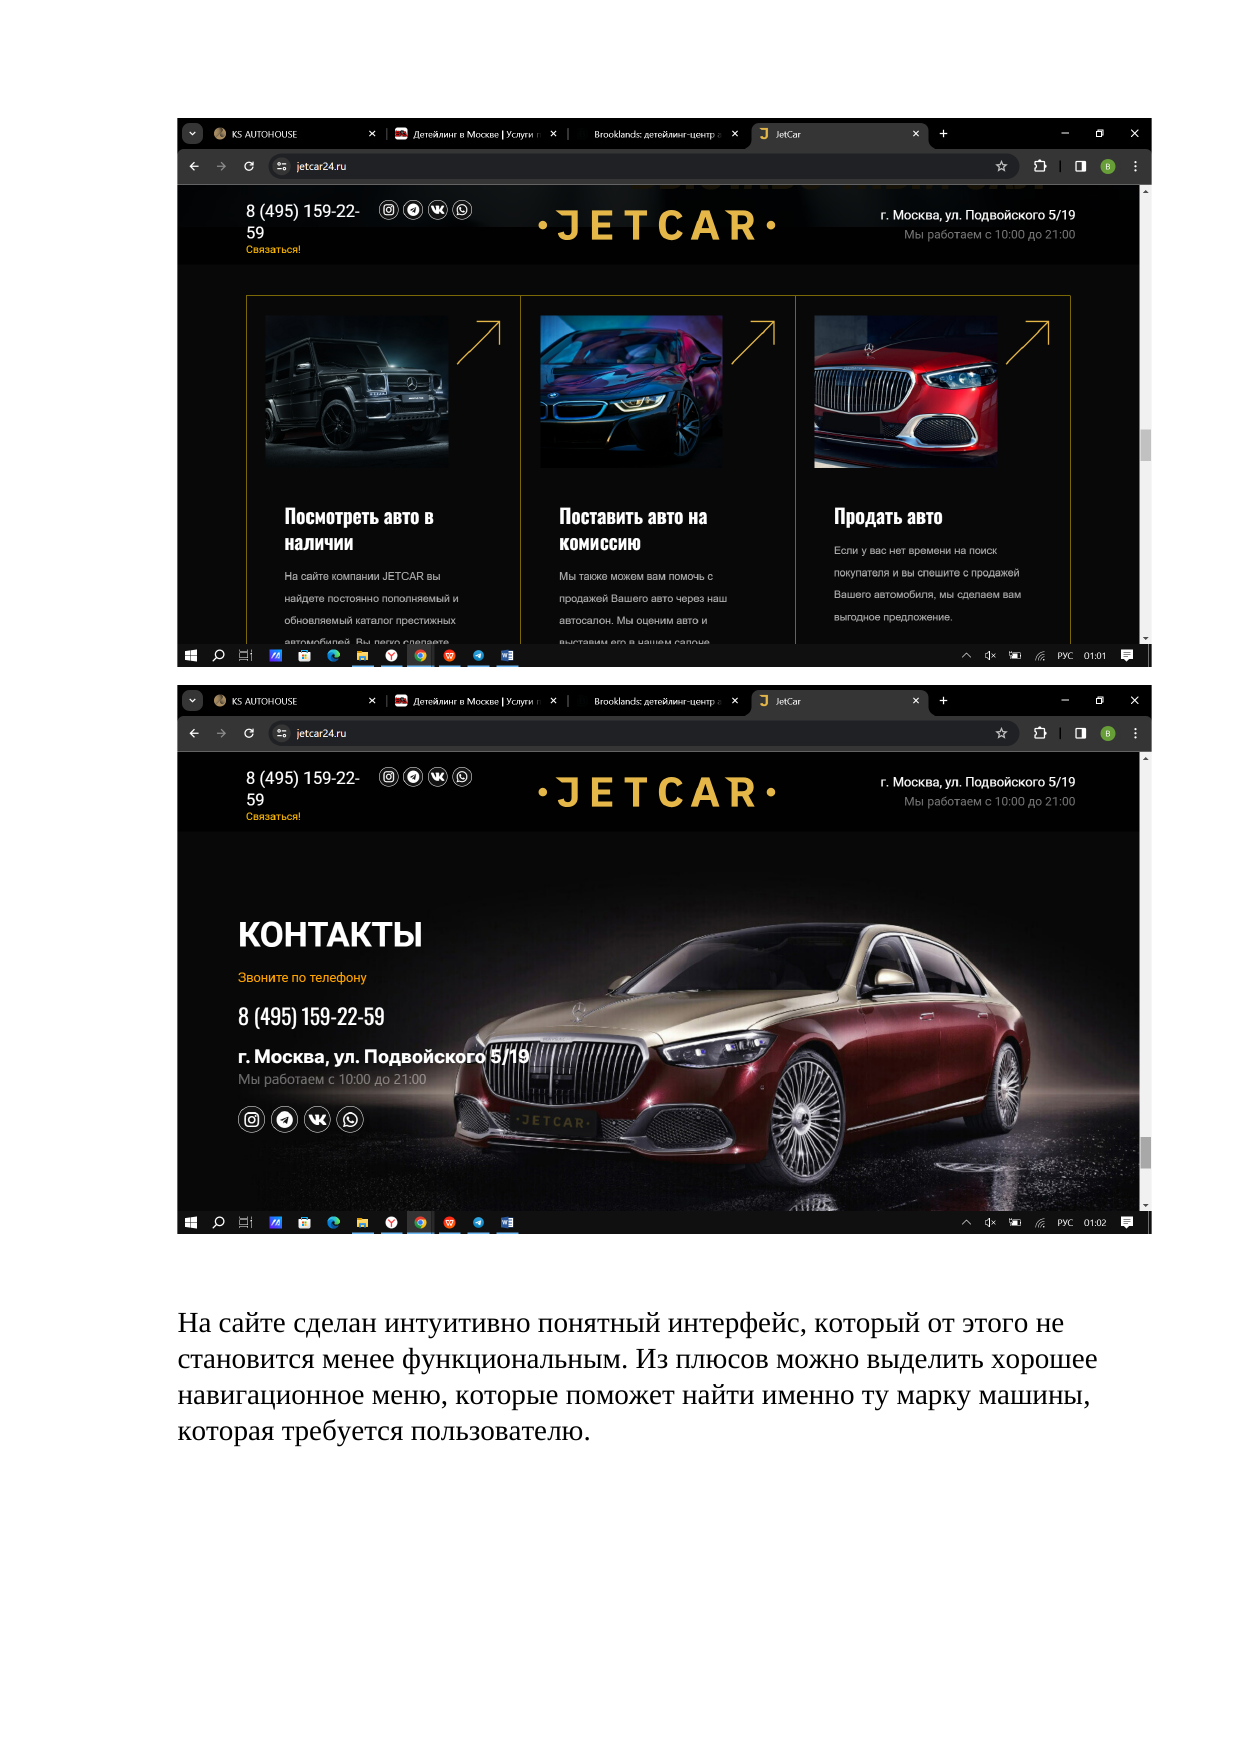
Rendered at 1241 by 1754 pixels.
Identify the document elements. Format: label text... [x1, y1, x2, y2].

picture [177, 685, 1152, 1234]
text На сайте сделан интуитивно понятный интерфейс, который от этого не становится менее функциональным. Из плюсов можно выделить хорошее навигационное меню, которые поможет найти именно ту марку машины, которая требуется пользователю. [177, 1305, 1152, 1447]
picture [177, 118, 1152, 667]
